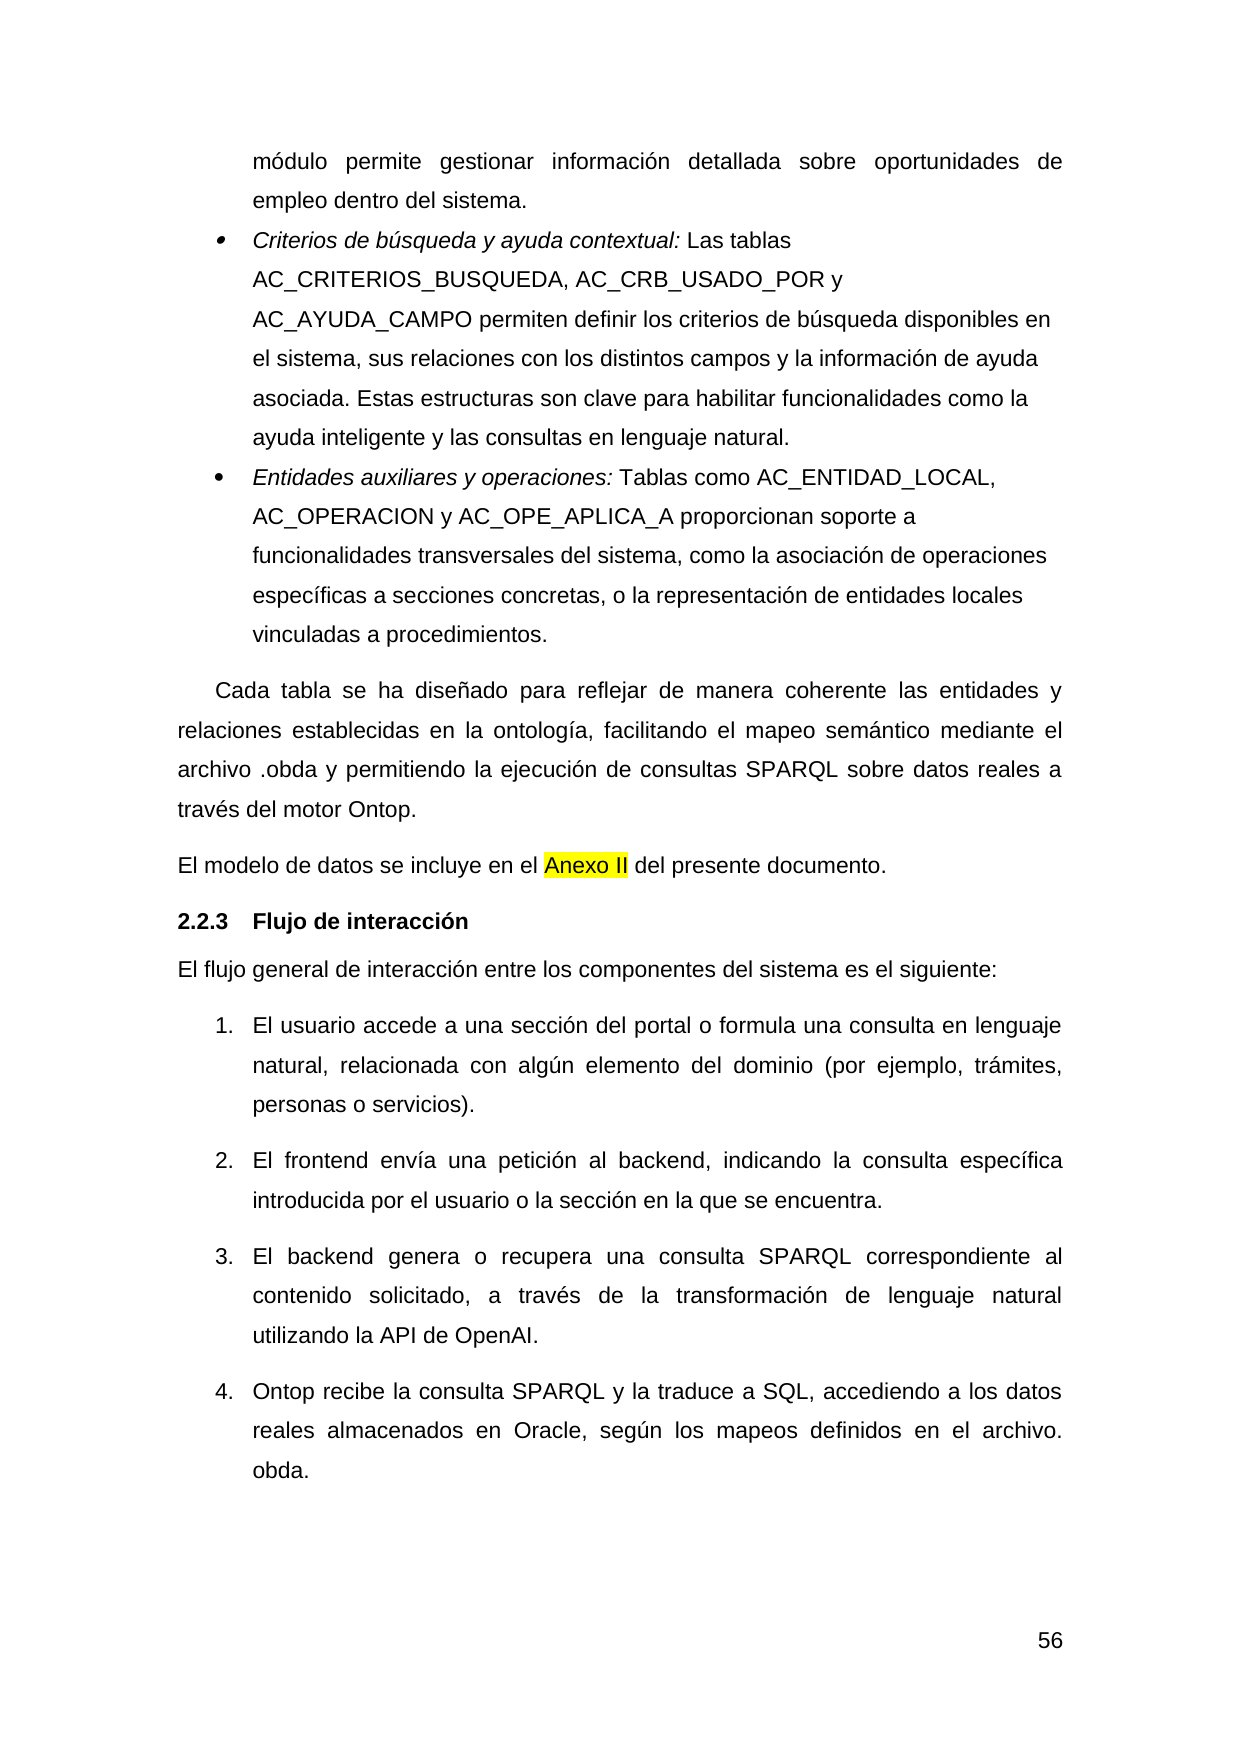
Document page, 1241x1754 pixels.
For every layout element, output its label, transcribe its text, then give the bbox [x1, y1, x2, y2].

list El frontend envía una petición al backend, indicando la consulta específica introducida por el usuario o la sección en la que se encuentra. [215, 1147, 1063, 1213]
text El modelo de datos se incluye en el Anexo II del presente documento. [628, 852, 1063, 878]
text El modelo de datos se incluye en el Anexo II del presente documento. [177, 852, 544, 878]
text El flujo general de interacción entre los componentes del sistema es el siguiente: [177, 956, 1063, 982]
list Ontop recibe la consulta SPARQL y la traduce a SQL, accediendo a los datos reales almacenados en Oracle, según los mapeos definidos en el archivo. obda. [215, 1378, 1063, 1483]
list El usuario accede a una sección del portal o formula una consulta en lenguaje natural, relacionada con algún elemento del dominio (por ejemplo, trámites, personas o servicios). [215, 1012, 1063, 1117]
list El backend genera o recupera una consulta SPARQL correspondiente al contenido solicitado, a través de la transformación de lenguaje natural utilizando la API de OpenAI. [215, 1243, 1063, 1348]
list Entidades auxiliares y operaciones: Tablas como AC_ENTIDAD_LOCAL, AC_OPERACION y AC_OPE_APLICA_A proporcionan soporte a funcionalidades transversales del sistema, como la asociación de operaciones específicas a secciones concretas, o la representación de entidades locales vinculadas a procedimientos. [215, 463, 1063, 648]
text Cada tabla se ha diseñado para reflejar de manera coherente las entidades y relaciones establecidas en la ontología, facilitando el mapeo semántico mediante el archivo .obda y permitiendo la ejecución de consultas SPARQL sobre datos reales a través del motor Ontop. [177, 677, 1063, 822]
subtitle Flujo de interacción [177, 908, 1063, 934]
list Criterios de búsqueda y ayuda contextual: Las tablas AC_CRITERIOS_BUSQUEDA, AC_CRB_USADO_POR y AC_AYUDA_CAMPO permiten definir los criterios de búsqueda disponibles en el sistema, sus relaciones con los distintos campos y la información de ayuda asociada. Estas estructuras son clave para habilitar funcionalidades como la ayuda inteligente y las consultas en lenguaje natural. [215, 227, 1063, 450]
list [215, 148, 1063, 213]
